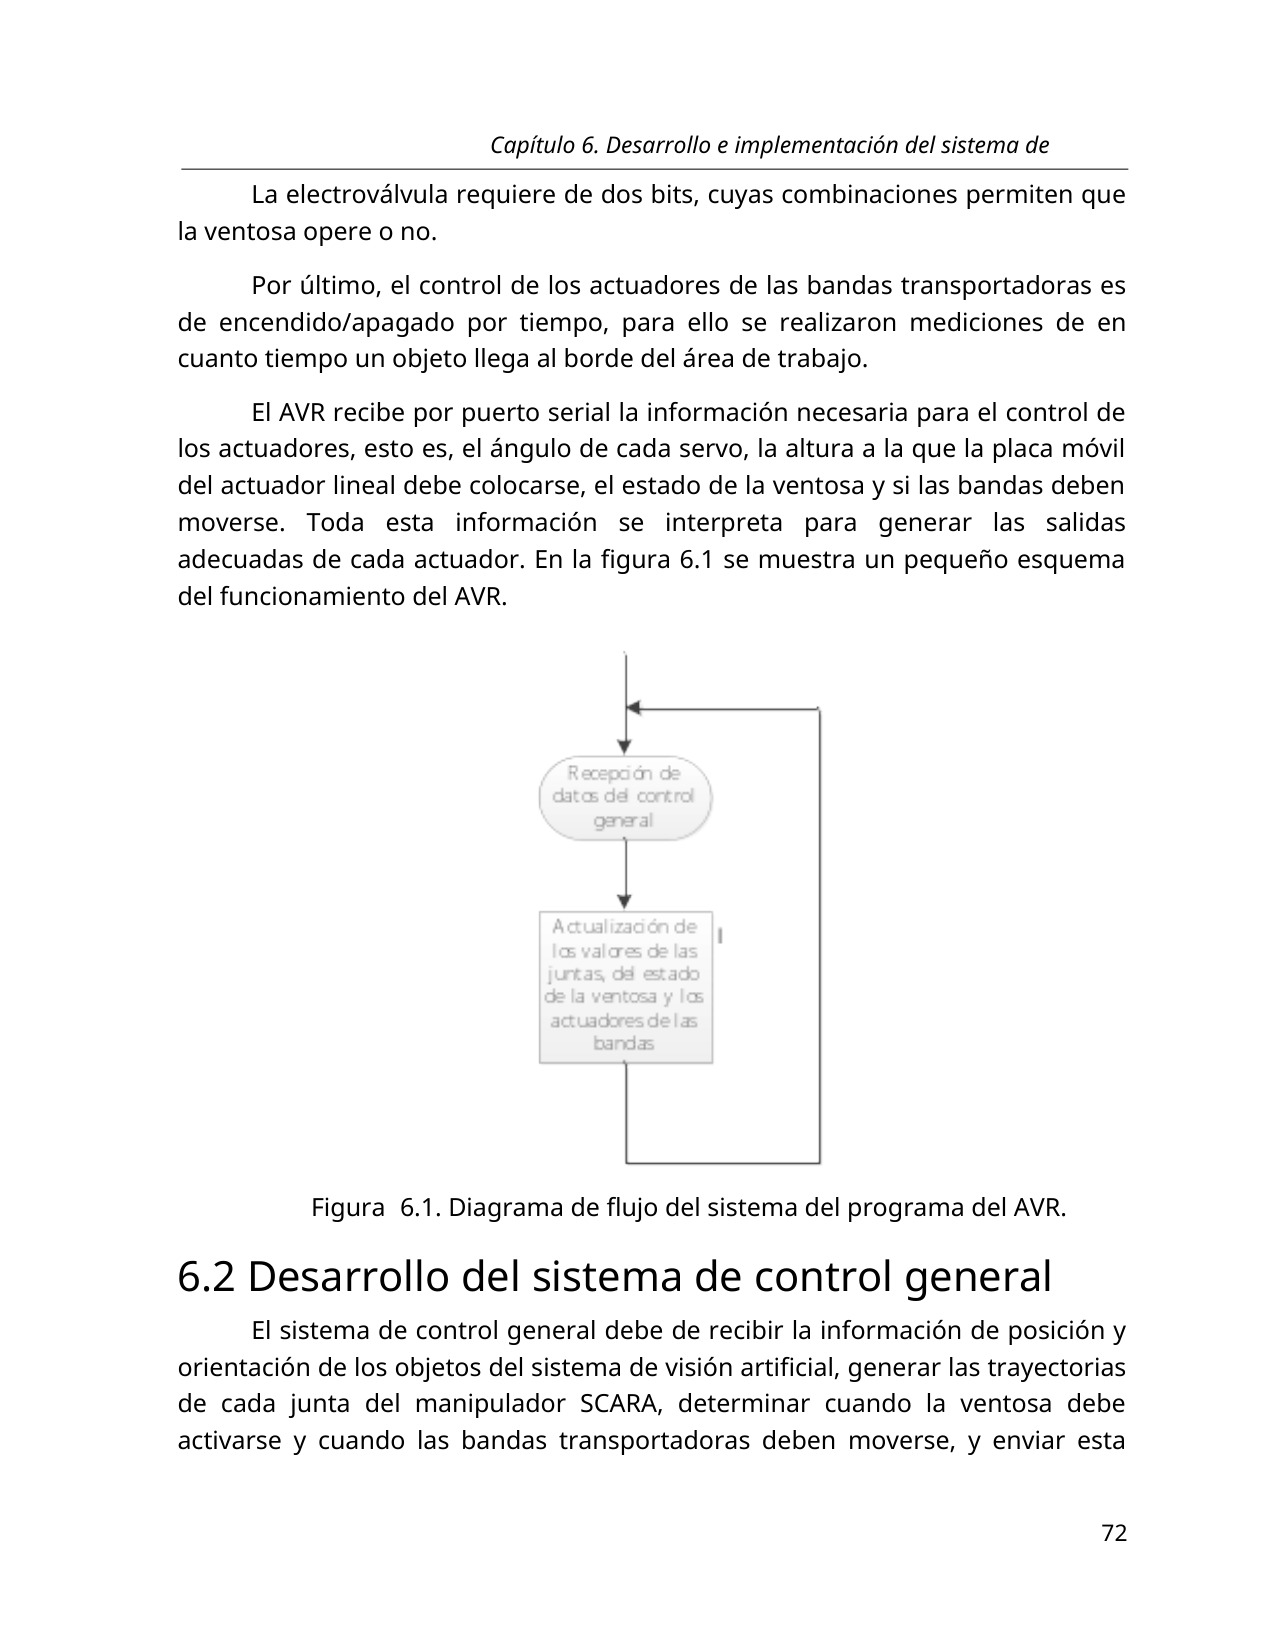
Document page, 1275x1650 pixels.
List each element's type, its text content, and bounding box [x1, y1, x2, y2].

text Figura526.1. Diagrama de flujo del sistema del programa del AVR. [177, 1189, 1127, 1224]
text El AVR recibe por puerto serial la información necesaria para el control de los actuadores, esto es, el ángulo de cada servo, la altura a la que la placa móvil del actuador lineal debe colocarse, el estado de la ventosa y si las bandas deben moverse. Toda esta información se interpreta para generar las salidas adecuadas de cada actuador. En la figura 6.1 se muestra un pequeño esquema del funcionamiento del AVR. [177, 394, 1127, 612]
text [177, 1312, 1127, 1457]
subtitle 6.2 Desarrollo del sistema de control general [177, 1247, 1127, 1304]
text La electroválvula requiere de dos bits, cuyas combinaciones permiten que la ventosa opere o no. [177, 177, 1127, 248]
text Por último, el control de los actuadores de las bandas transportadoras es de encendido/apagado por tiempo, para ello se realizaron mediciones de en cuanto tiempo un objeto llega al borde del área de trabajo. [177, 267, 1127, 375]
